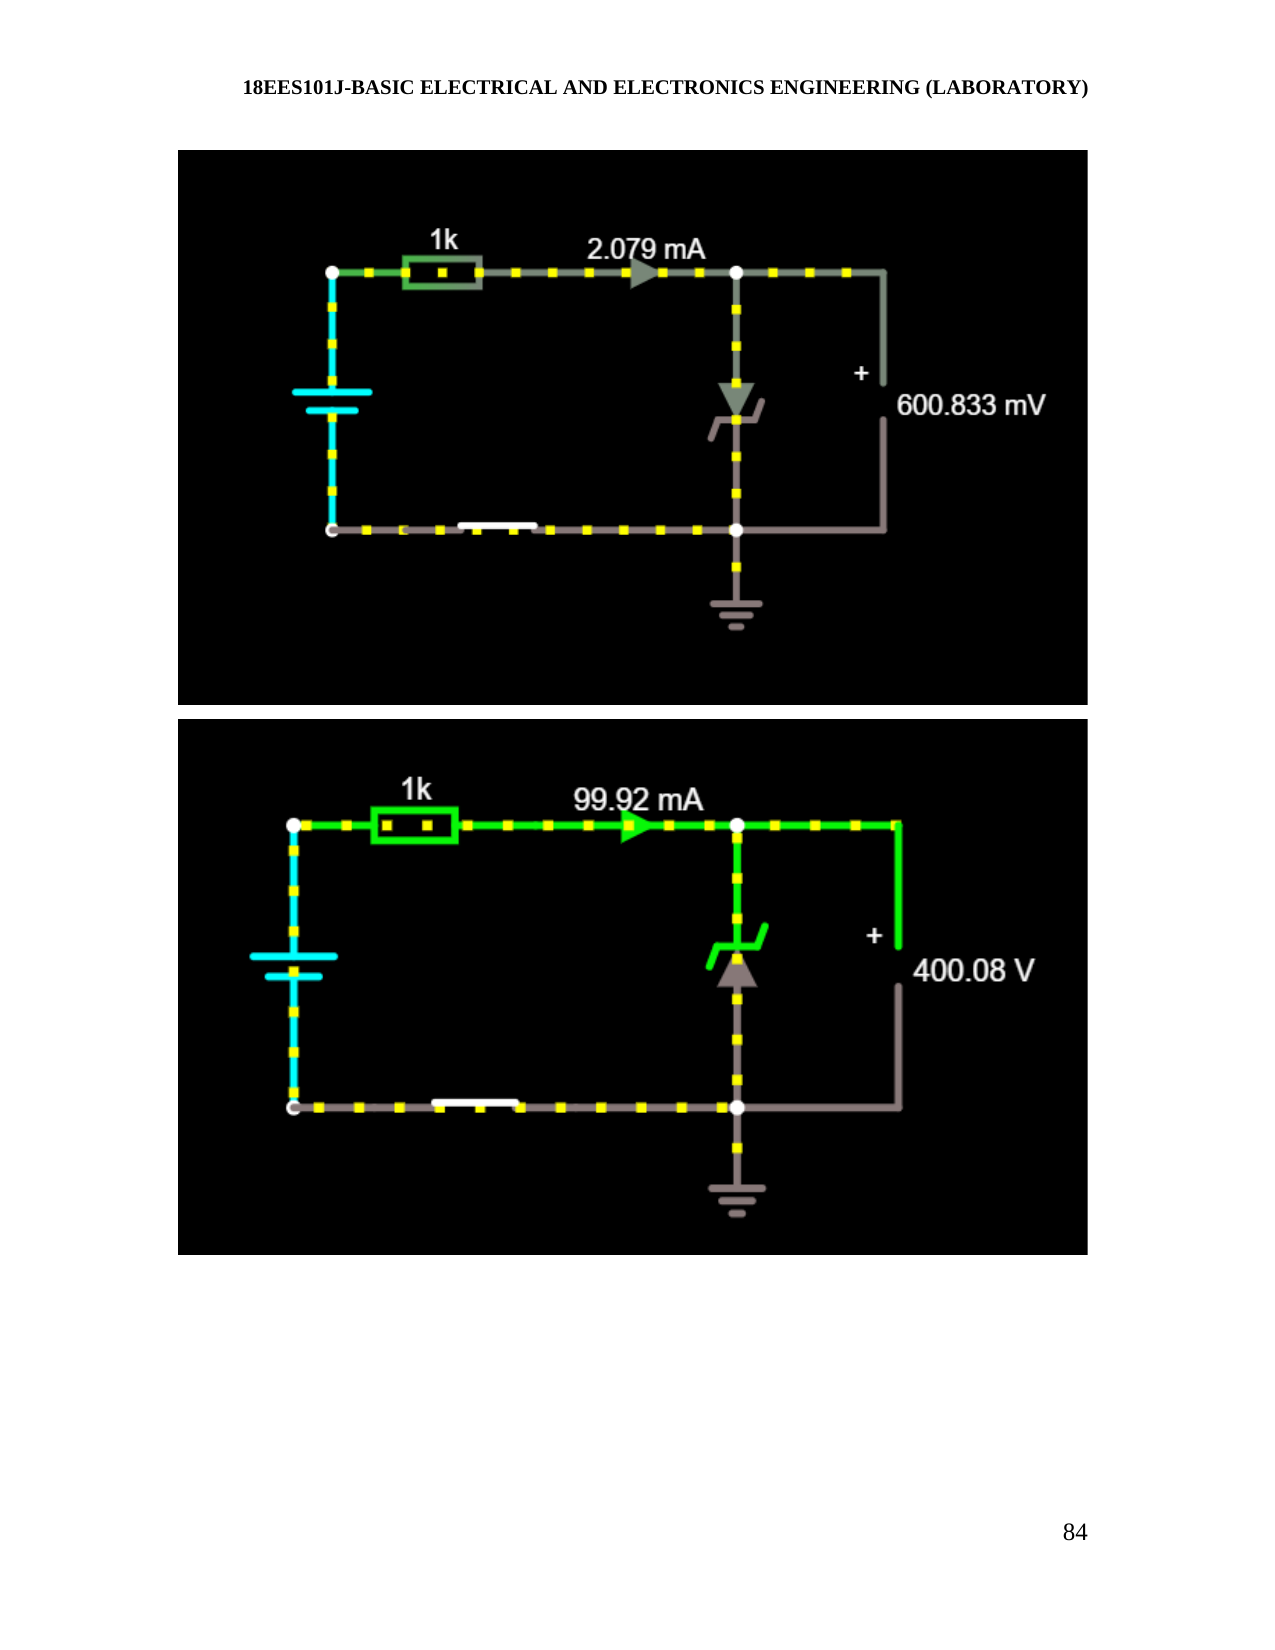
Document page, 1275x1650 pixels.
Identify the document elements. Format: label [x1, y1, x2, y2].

picture [178, 719, 1088, 1255]
picture [178, 150, 1088, 705]
